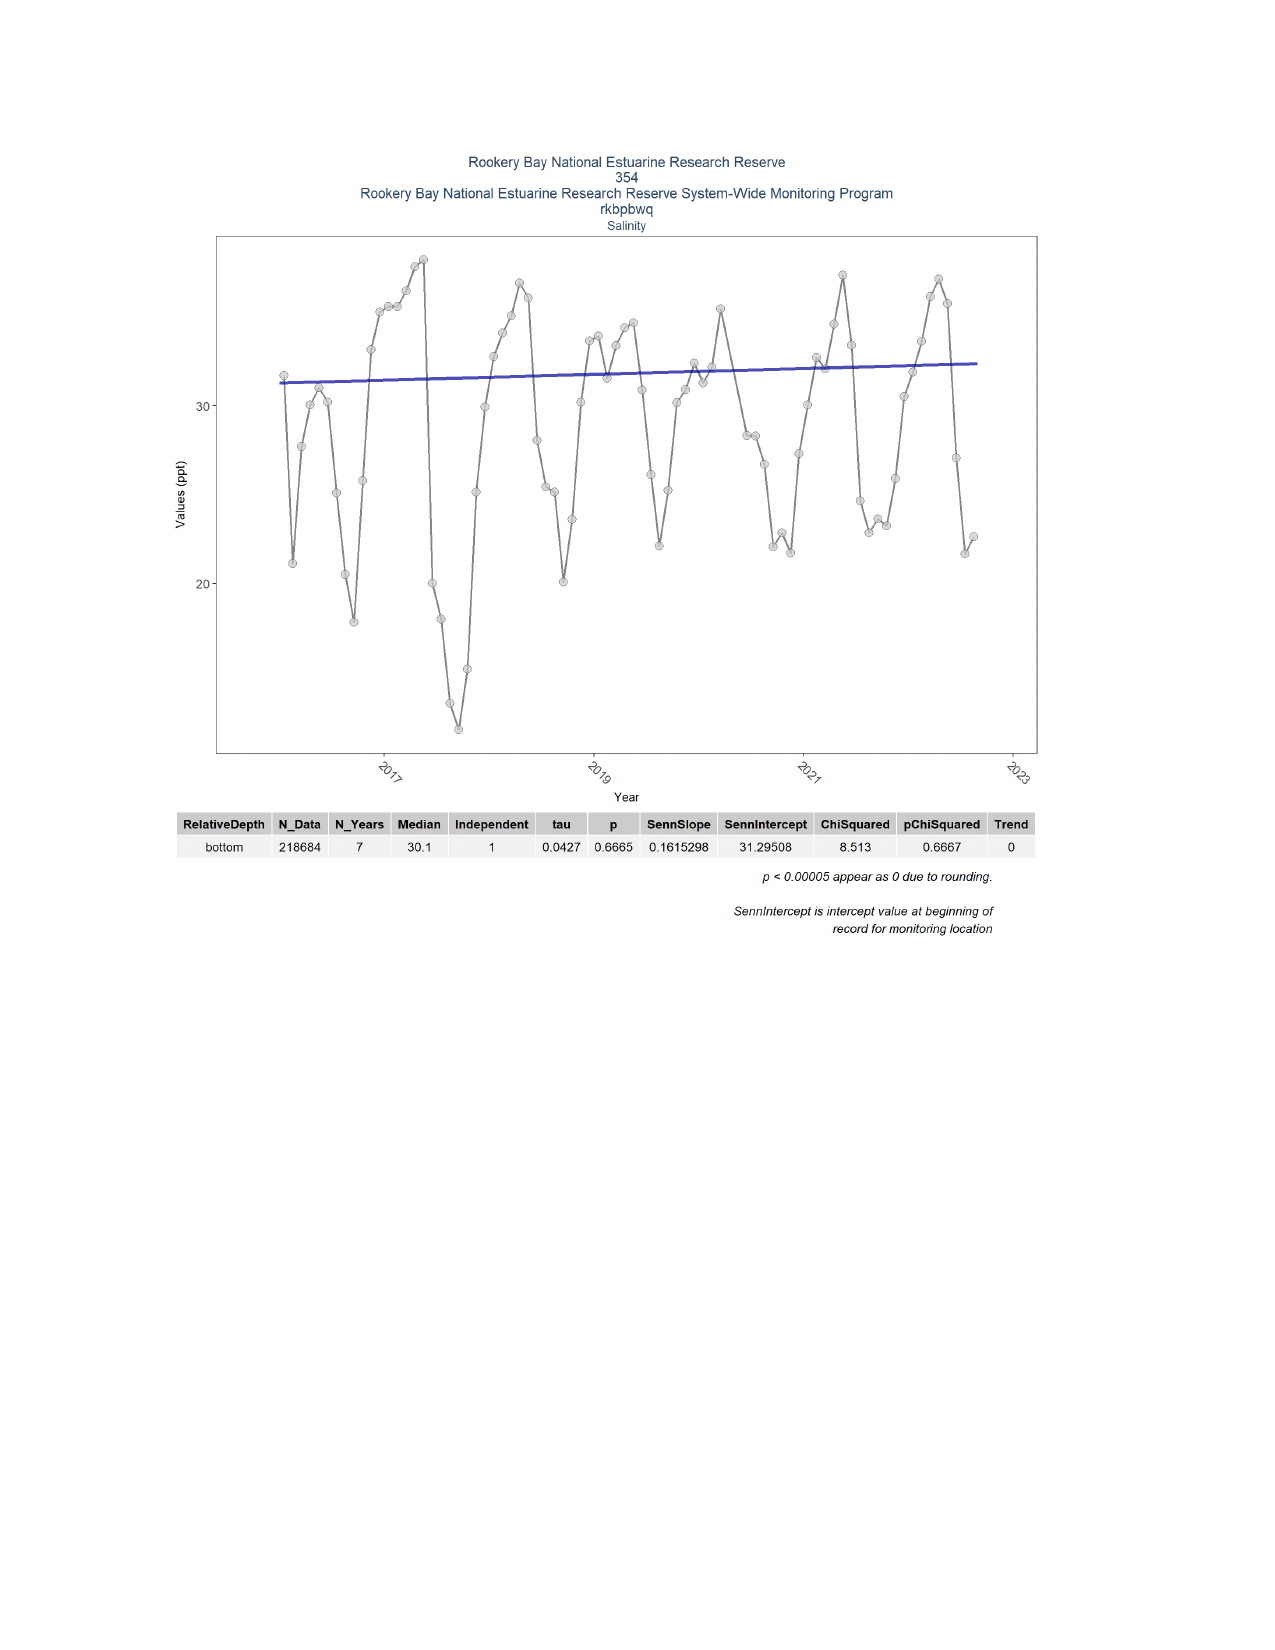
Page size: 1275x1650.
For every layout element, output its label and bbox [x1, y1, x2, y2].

picture [168, 150, 1044, 938]
